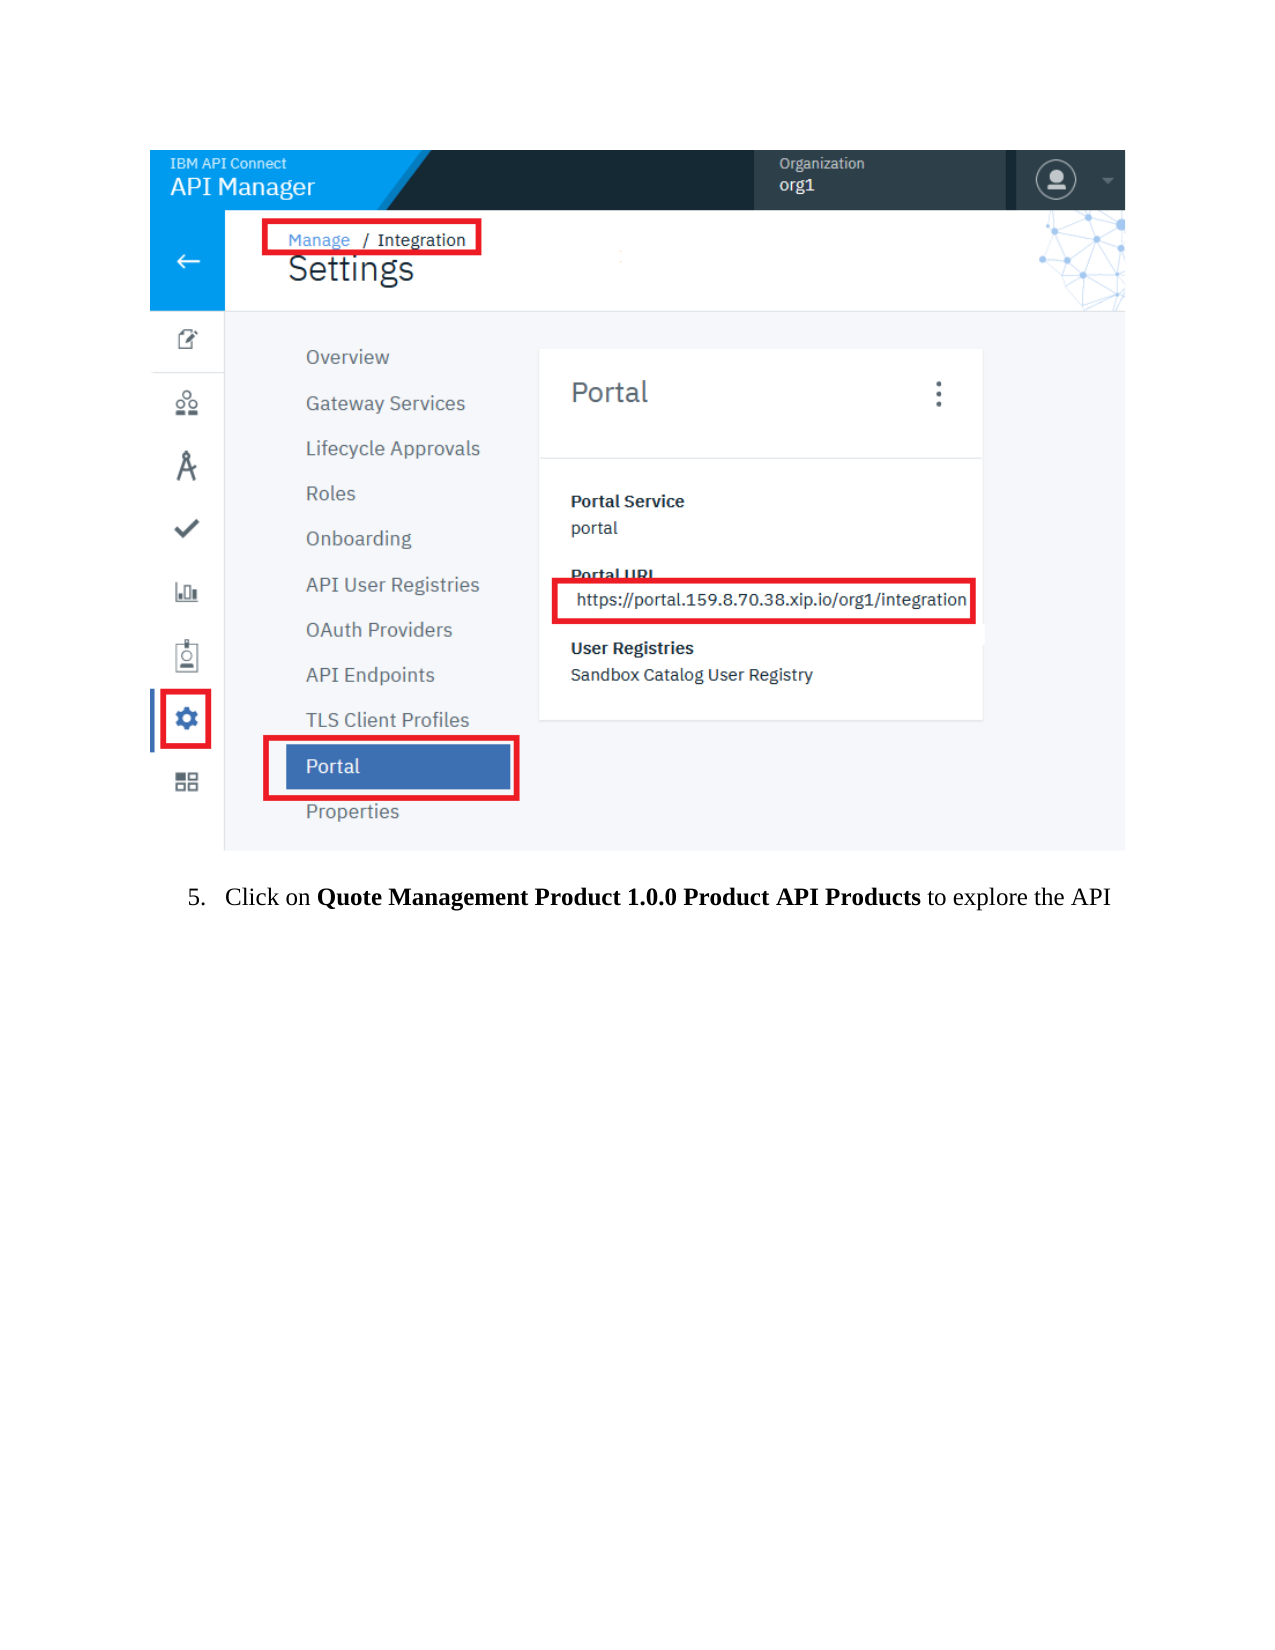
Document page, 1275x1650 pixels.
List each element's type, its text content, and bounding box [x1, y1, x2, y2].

list Click on Quote Management Product 1.0.0 Product API Products to explore the API [187, 882, 1125, 911]
picture [150, 150, 1125, 853]
